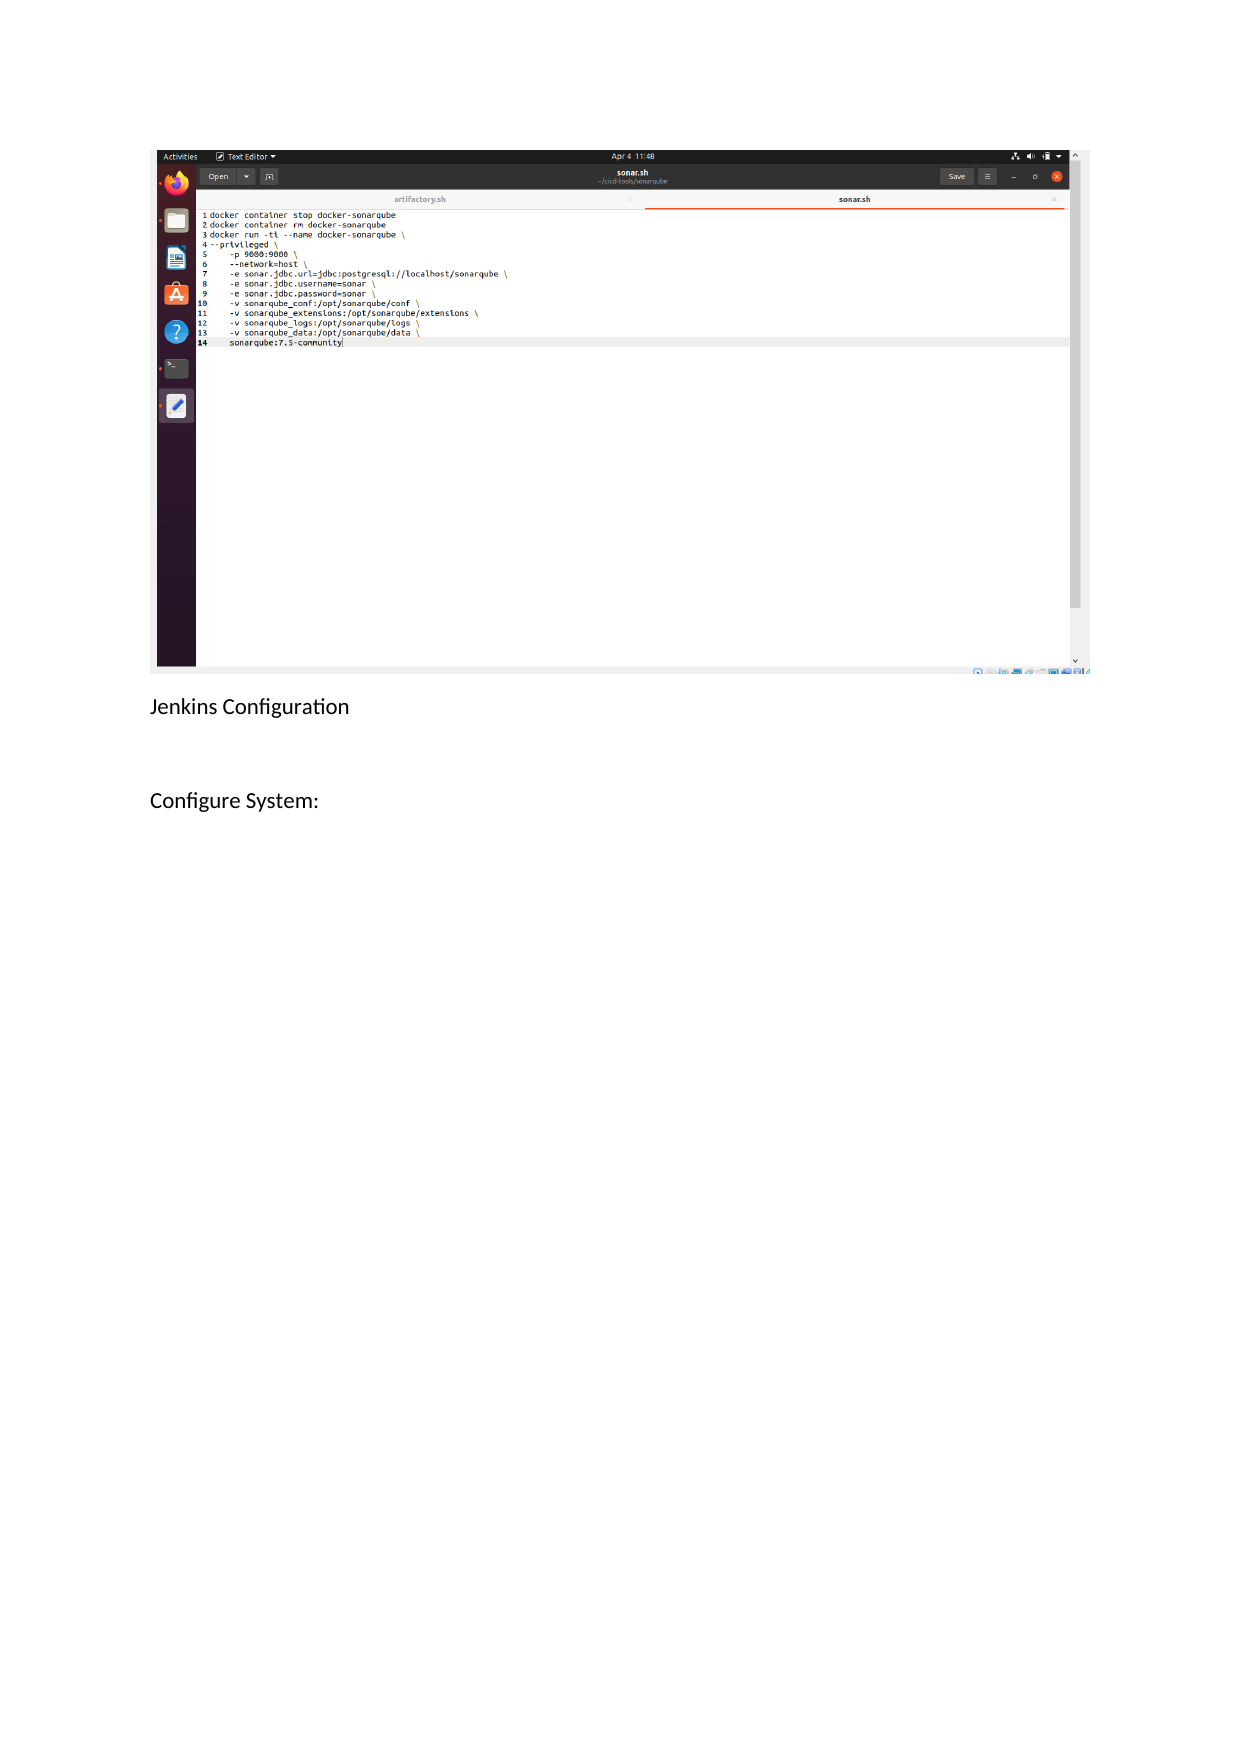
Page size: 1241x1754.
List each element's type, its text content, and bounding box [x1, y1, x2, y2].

picture [150, 150, 1091, 674]
text Jenkins Configuration [150, 692, 1090, 720]
text Configure System: [150, 786, 1090, 814]
